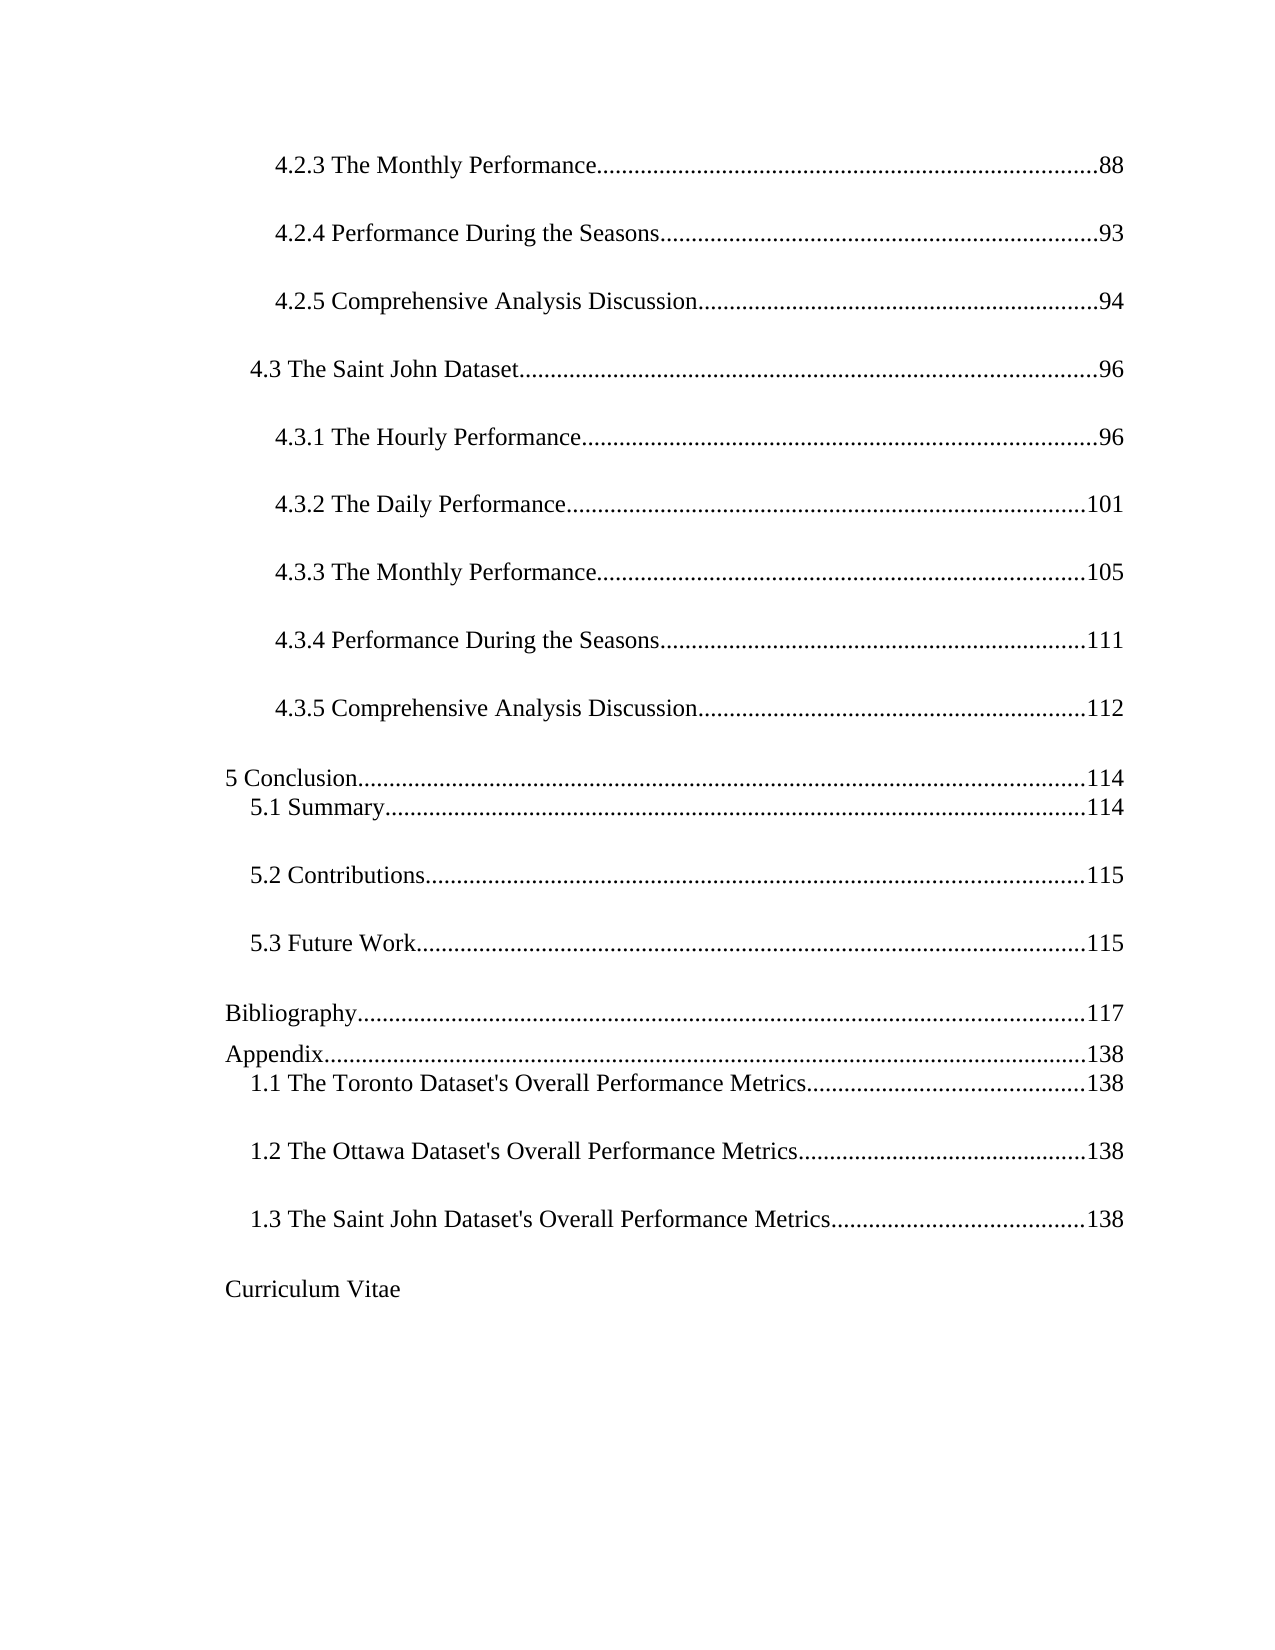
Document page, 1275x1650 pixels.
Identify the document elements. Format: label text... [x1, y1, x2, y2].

text 4.3.2 The Daily Performance 101 [275, 489, 1125, 518]
text 1.3 The Saint John Dataset's Overall Performance Metrics 138 [250, 1204, 1125, 1232]
text 4.2.3 The Monthly Performance 88 [275, 150, 1125, 179]
text 4.3.3 The Monthly Performance 105 [275, 557, 1125, 586]
text Appendix 138 [225, 1039, 1125, 1068]
text 5.3 Future Work 115 [250, 928, 1125, 957]
text 4.3.1 The Hourly Performance 96 [275, 422, 1125, 450]
text 1.2 The Ottawa Dataset's Overall Performance Metrics 138 [250, 1136, 1125, 1164]
text 5.2 Contributions 115 [250, 860, 1125, 889]
text 4.3 The Saint John Dataset 96 [250, 354, 1125, 382]
text 4.2.5 Comprehensive Analysis Discussion 94 [275, 286, 1125, 314]
text 4.3.4 Performance During the Seasons 111 [275, 625, 1125, 654]
text 4.3.5 Comprehensive Analysis Discussion 112 [275, 693, 1125, 722]
text 1.1 The Toronto Dataset's Overall Performance Metrics 138 [250, 1068, 1125, 1097]
text 5 Conclusion 114 [225, 763, 1125, 792]
text Curriculum Vitae [225, 1274, 1125, 1302]
text Bibliography 117 [225, 998, 1125, 1027]
text 5.1 Summary 114 [250, 792, 1125, 821]
text 4.2.4 Performance During the Seasons 93 [275, 218, 1125, 247]
